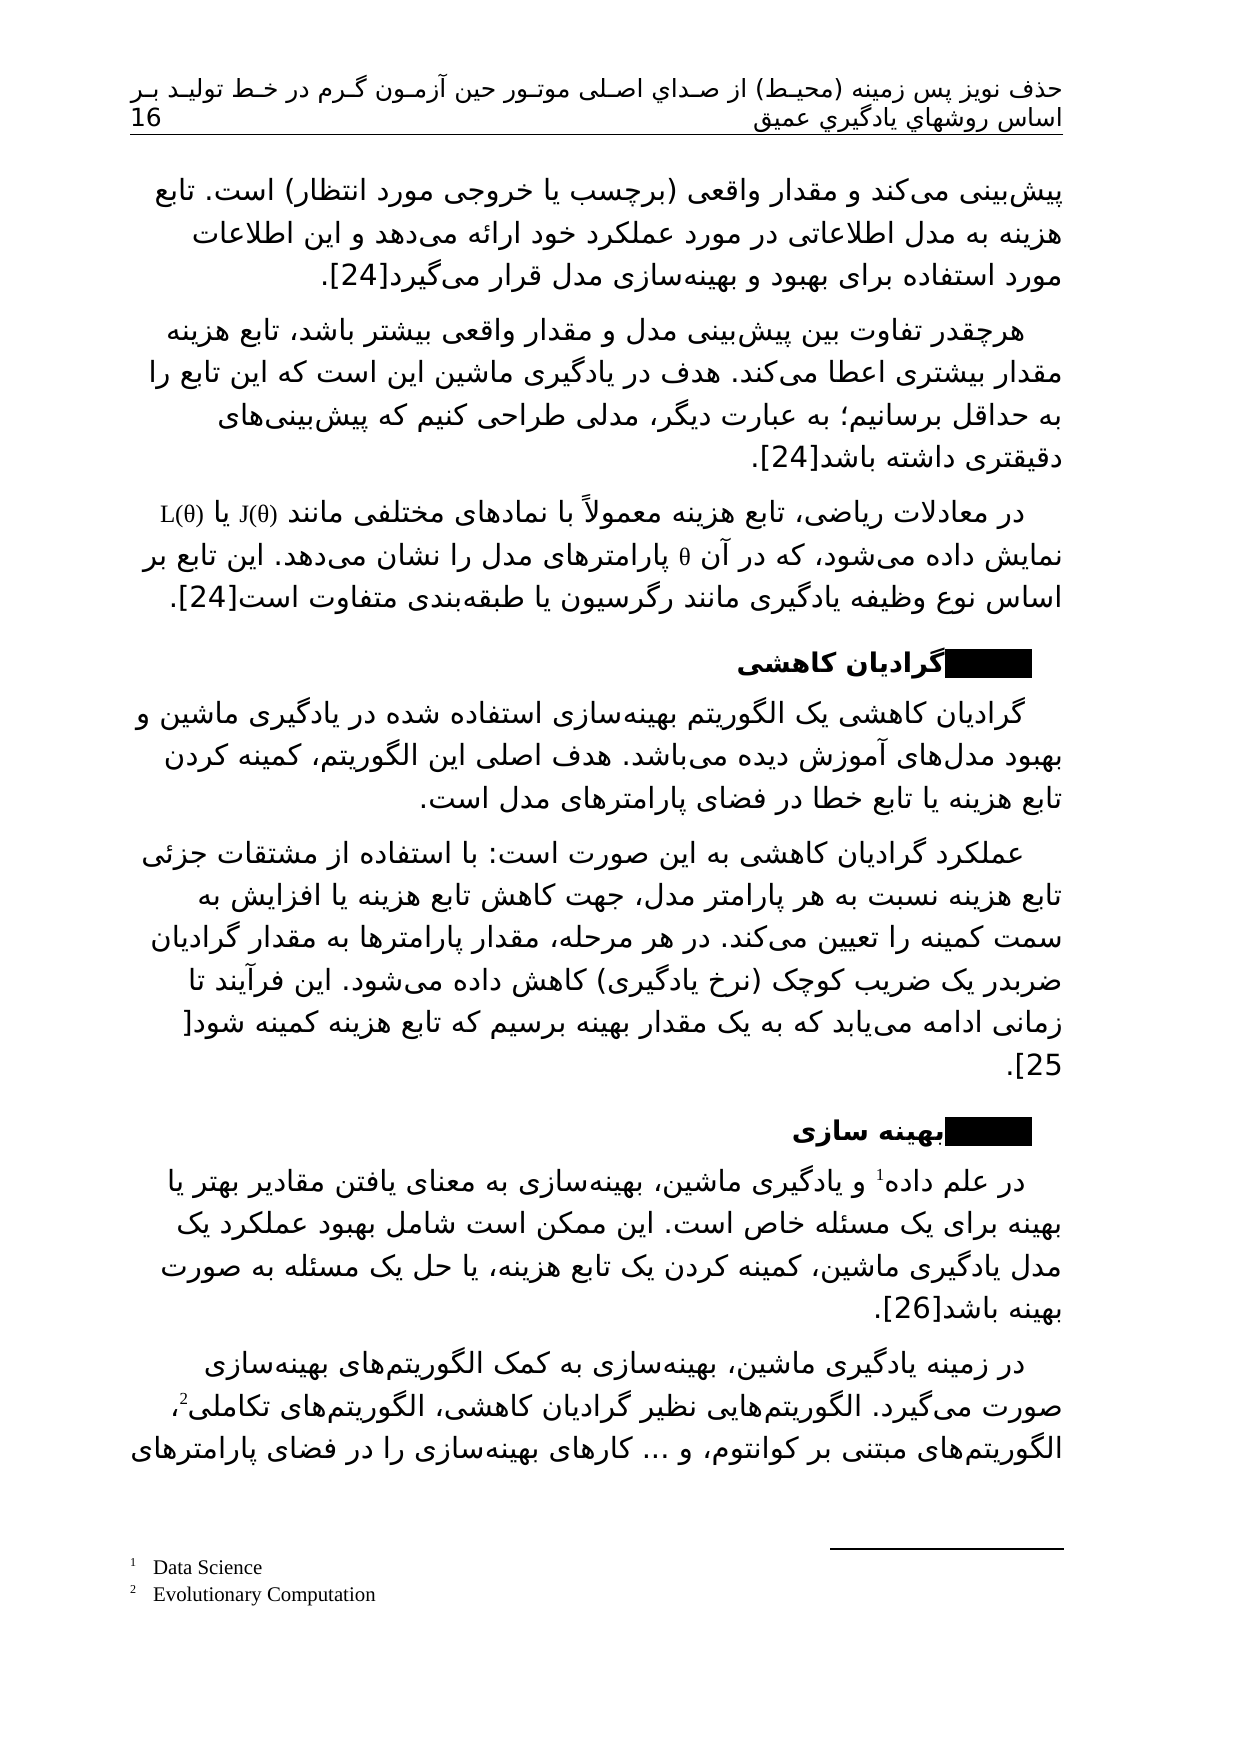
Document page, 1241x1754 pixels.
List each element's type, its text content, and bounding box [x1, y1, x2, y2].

text گرادیان کاهشی یک الگوریتم بهینه‌سازی استفاده شده در یادگیری ماشین و بهبود مدل‌های آموزش دیده می‌باشد. هدف اصلی این الگوریتم، کمینه کردن تابع هزینه یا تابع خطا در فضای پارامترهای مدل است. [130, 696, 1063, 815]
text هرچقدر تفاوت بین پیش‌بینی مدل و مقدار واقعی بیشتر باشد، تابع هزینه مقدار بیشتری اعطا می‌کند. هدف در یادگیری ماشین این است که این تابع را به حداقل برسانیم؛ به عبارت دیگر، مدلی طراحی کنیم که پیش‌بینی‌های دقیقتری داشته باشد[24]. [130, 313, 1063, 474]
list گرادیان کاهشی [130, 648, 969, 679]
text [130, 1346, 1063, 1465]
text در علم داده و یادگیری ماشین، بهینه‌سازی به معنای یافتن مقادیر بهتر یا بهینه برای یک مسئله خاص است. این ممکن است شامل بهبود عملکرد یک مدل یادگیری ماشین، کمینه کردن یک تابع هزینه، یا حل یک مسئله به صورت بهینه باشد[26]. [130, 1164, 1063, 1326]
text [130, 174, 1063, 292]
text در معادلات ریاضی، تابع هزینه معمولاً با نمادهای مختلفی مانند J(θ) یا L(θ) نمایش داده می‌شود، که در آن θ پارامترهای مدل را نشان می‌دهد. این تابع بر اساس نوع وظیفه یادگیری مانند رگرسیون یا طبقه‌بندی متفاوت است[24]. [130, 495, 1063, 614]
text عملکرد گرادیان کاهشی به این صورت است: با استفاده از مشتقات جزئی تابع هزینه نسبت به هر پارامتر مدل، جهت کاهش تابع هزینه یا افزایش به سمت کمینه را تعیین می‌کند. در هر مرحله، مقدار پارامترها به مقدار گرادیان ضربدر یک ضریب کوچک (نرخ یادگیری) کاهش داده می‌شود. این فرآیند تا زمانی ادامه می‌یابد که به یک مقدار بهینه برسیم که تابع هزینه کمینه شود[25]. [130, 836, 1063, 1082]
list بهینه سازی [130, 1115, 969, 1147]
